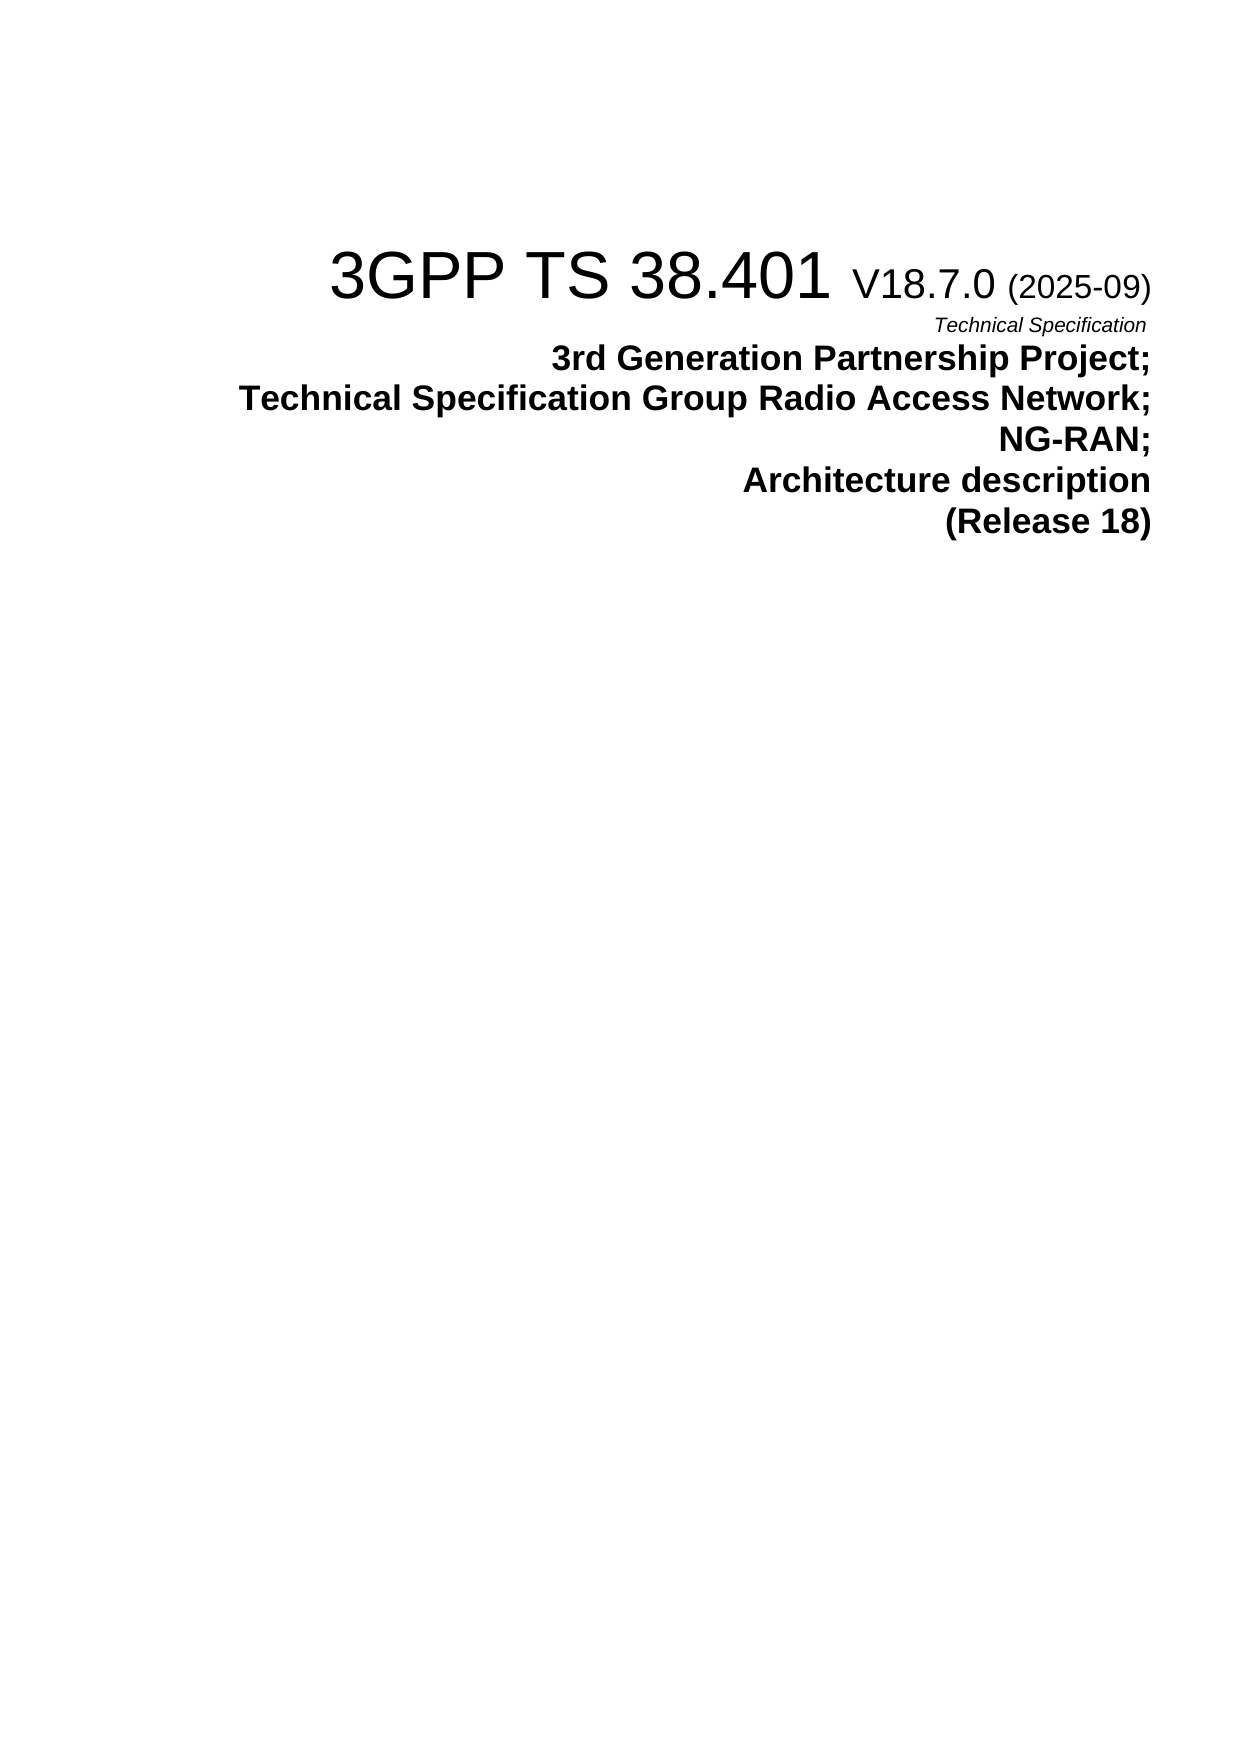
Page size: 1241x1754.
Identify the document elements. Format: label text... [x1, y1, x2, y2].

text Technical Specification [89, 313, 1149, 337]
text Technical Specification Group Radio Access Network; [89, 378, 1152, 418]
text NG-RAN; [89, 418, 1152, 459]
text Architecture description [89, 459, 1152, 500]
text 3GPP TS 38.401 V18.7.0 (2025-09) [89, 236, 1152, 313]
text 3rd Generation Partnership Project; [89, 337, 1152, 378]
text (Release 18) [89, 500, 1152, 541]
